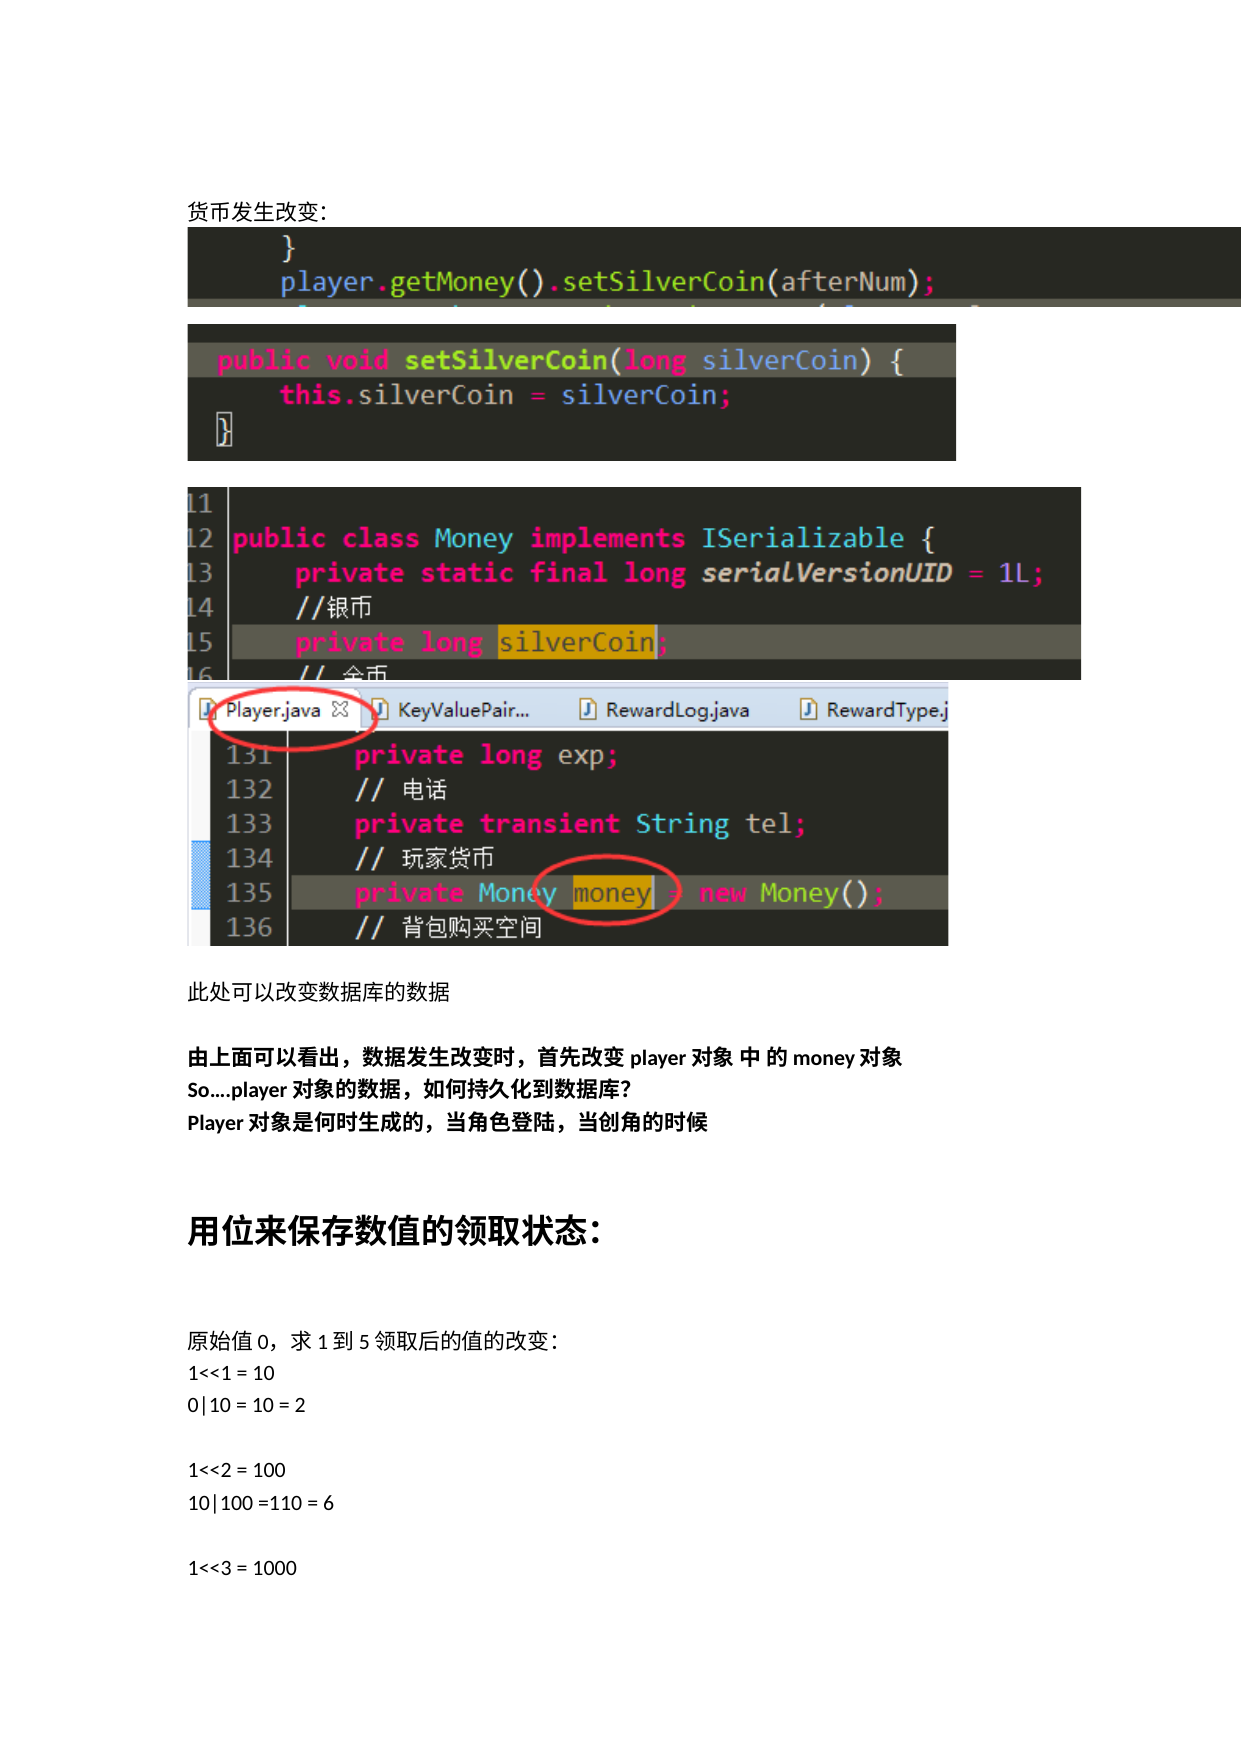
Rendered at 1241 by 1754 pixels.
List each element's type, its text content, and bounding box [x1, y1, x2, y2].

text 1<<1 = 10 [187, 1356, 1053, 1389]
picture [187, 324, 957, 461]
text Player 对象是何时生成的，当角色登陆，当创角的时候 [187, 1104, 1053, 1137]
text 1<<2 = 100 [187, 1454, 1053, 1486]
text 0|10 = 10 = 2 [187, 1389, 1053, 1421]
text 1<<3 = 1000 [187, 1551, 1053, 1584]
text So….player对象的数据，如何持久化到数据库？ [187, 1072, 1053, 1104]
text 由上面可以看出，数据发生改变时，首先改变 player对象 中 的money对象 [187, 1039, 1053, 1072]
subtitle 用位来保存数值的领取状态： [187, 1197, 1053, 1262]
picture [187, 227, 1241, 307]
text 此处可以改变数据库的数据 [187, 974, 1053, 1007]
picture [187, 682, 949, 946]
picture [187, 487, 1082, 680]
text 货币发生改变： [187, 194, 1053, 227]
text 原始值0，求1到5领取后的值的改变： [187, 1324, 1053, 1356]
text 10|100 =110 = 6 [187, 1486, 1053, 1519]
